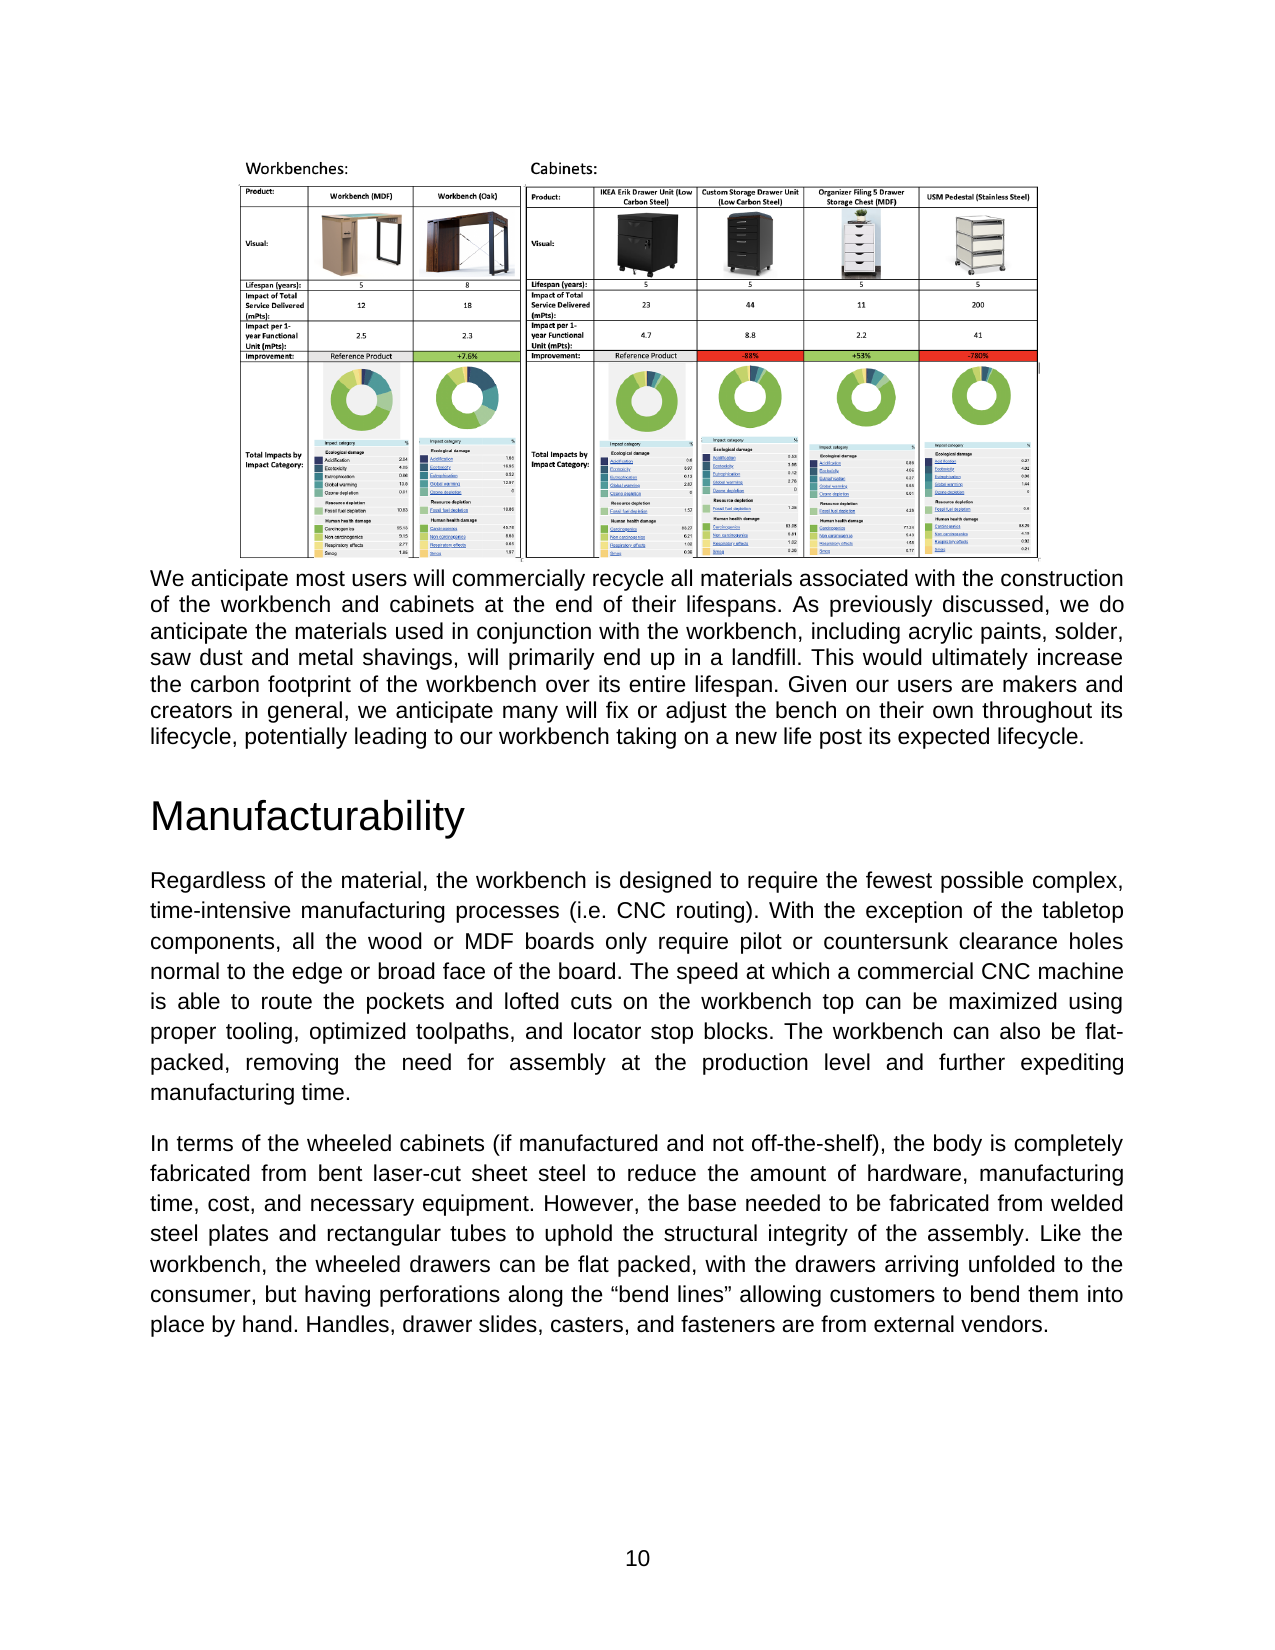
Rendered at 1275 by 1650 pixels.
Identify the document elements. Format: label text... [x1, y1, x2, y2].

text We anticipate most users will commercially recycle all materials associated with the construction of the workbench and cabinets at the end of their lifespans. As previously discussed, we do anticipate the materials used in conjunction with the workbench, including acrylic paints, solder, saw dust and metal shavings, will primarily end up in a landfill. This would ultimately increase the carbon footprint of the workbench over its entire lifespan. Given our users are makers and creators in general, we anticipate many will fix or adjust the bench on their own throughout its lifecycle, potentially leading to our workbench taking on a new life post its expected lifecycle. [150, 565, 1125, 749]
subtitle Manufacturability [150, 791, 1125, 839]
text In terms of the wheeled cabinets (if manufactured and not off-the-shelf), the body is completely fabricated from bent laser-cut sheet steel to reduce the amount of hardware, manufacturing time, cost, and necessary equipment. However, the base needed to be fabricated from welded steel plates and rectangular tubes to uphold the structural integrity of the assembly. Like the workbench, the wheeled drawers can be flat packed, with the drawers arriving unfolded to the consumer, but having perforations along the “bend lines” allowing customers to bend them into place by hand. Handles, drawer slides, casters, and fasteners are from external vendors. [150, 1130, 1125, 1337]
picture [227, 150, 1048, 562]
text Regardless of the material, the workbench is designed to require the fewest possible complex, time-intensive manufacturing processes (i.e. CNC routing). With the exception of the tabletop components, all the wood or MDF boards only require pilot or countersunk clearance holes normal to the edge or broad face of the board. The speed at which a commercial CNC machine is able to route the pockets and lofted cuts on the workbench top can be maximized using proper tooling, optimized toolpaths, and locator stop blocks. The workbench can also be flat-packed, removing the need for assembly at the production level and further expediting manufacturing time. [150, 867, 1125, 1105]
